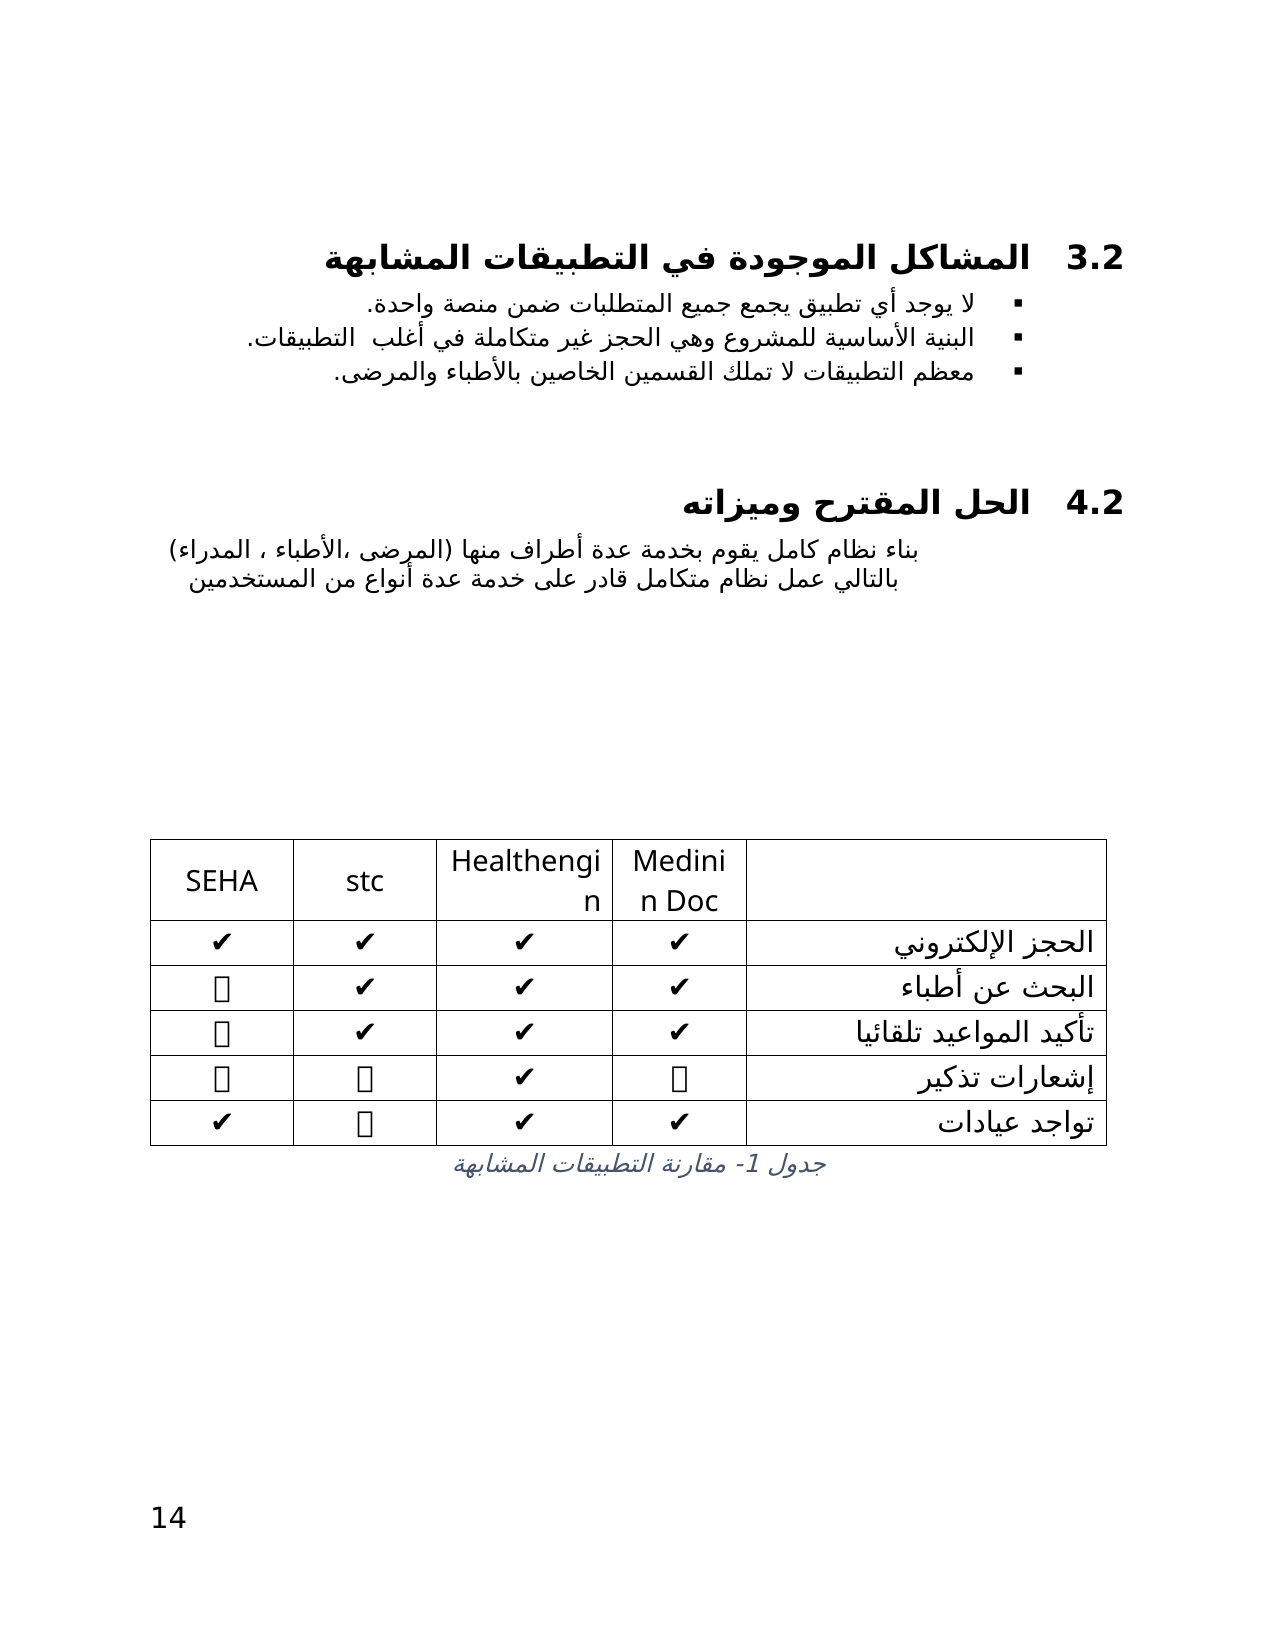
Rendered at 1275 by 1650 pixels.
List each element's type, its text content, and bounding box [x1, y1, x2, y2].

table_cell ❌ [151, 1056, 293, 1099]
table_cell ✔ [437, 1101, 612, 1144]
table_cell الحجز الإلكتروني [747, 921, 1106, 964]
title 3.2 المشاكل الموجودة في التطبيقات المشابهة [150, 238, 1125, 277]
text بناء نظام كامل يقوم بخدمة عدة أطراف منها (المرضى ،الأطباء ، المدراء) بالتالي عمل نظام متكامل قادر على خدمة عدة أنواع من المستخدمين [150, 535, 937, 593]
table_cell ✔ [437, 1011, 612, 1054]
table_header SEHA [151, 840, 293, 919]
table_cell ✔ [437, 921, 612, 964]
table_header Medinin Doc [613, 840, 746, 919]
table_cell ✔ [613, 921, 746, 964]
table_cell ❌ [613, 1056, 746, 1099]
table_cell ✔ [294, 921, 436, 964]
table_cell البحث عن أطباء [747, 966, 1106, 1009]
table_header stc [294, 840, 436, 919]
table_header Healthengin [437, 840, 612, 919]
table_cell ❌ [151, 1011, 293, 1054]
table_cell ✔ [437, 966, 612, 1009]
table_cell ✔ [613, 1101, 746, 1144]
table_cell ❌ [294, 1101, 436, 1144]
title 4.2 الحل المقترح وميزاته [150, 483, 1125, 522]
table_cell ✔ [151, 1101, 293, 1144]
list معظم التطبيقات لا تملك القسمين الخاصين بالأطباء والمرضى. [150, 357, 1012, 386]
list لا يوجد أي تطبيق يجمع جميع المتطلبات ضمن منصة واحدة. [150, 289, 1012, 319]
table_cell تأكيد المواعيد تلقائيا [747, 1011, 1106, 1054]
table_cell تواجد عيادات [747, 1101, 1106, 1144]
table_cell ❌ [294, 1056, 436, 1099]
table_cell ✔ [151, 921, 293, 964]
table_cell إشعارات تذكير [747, 1056, 1106, 1099]
table_cell ✔ [294, 1011, 436, 1054]
list البنية الأساسية للمشروع وهي الحجز غير متكاملة في أغلب التطبيقات. [150, 323, 1012, 352]
table_cell ✔ [294, 966, 436, 1009]
table_header [747, 840, 1106, 919]
table_cell ✔ [613, 1011, 746, 1054]
table_cell ✔ [613, 966, 746, 1009]
table_cell ✔ [437, 1056, 612, 1099]
table_cell ❌ [151, 966, 293, 1009]
